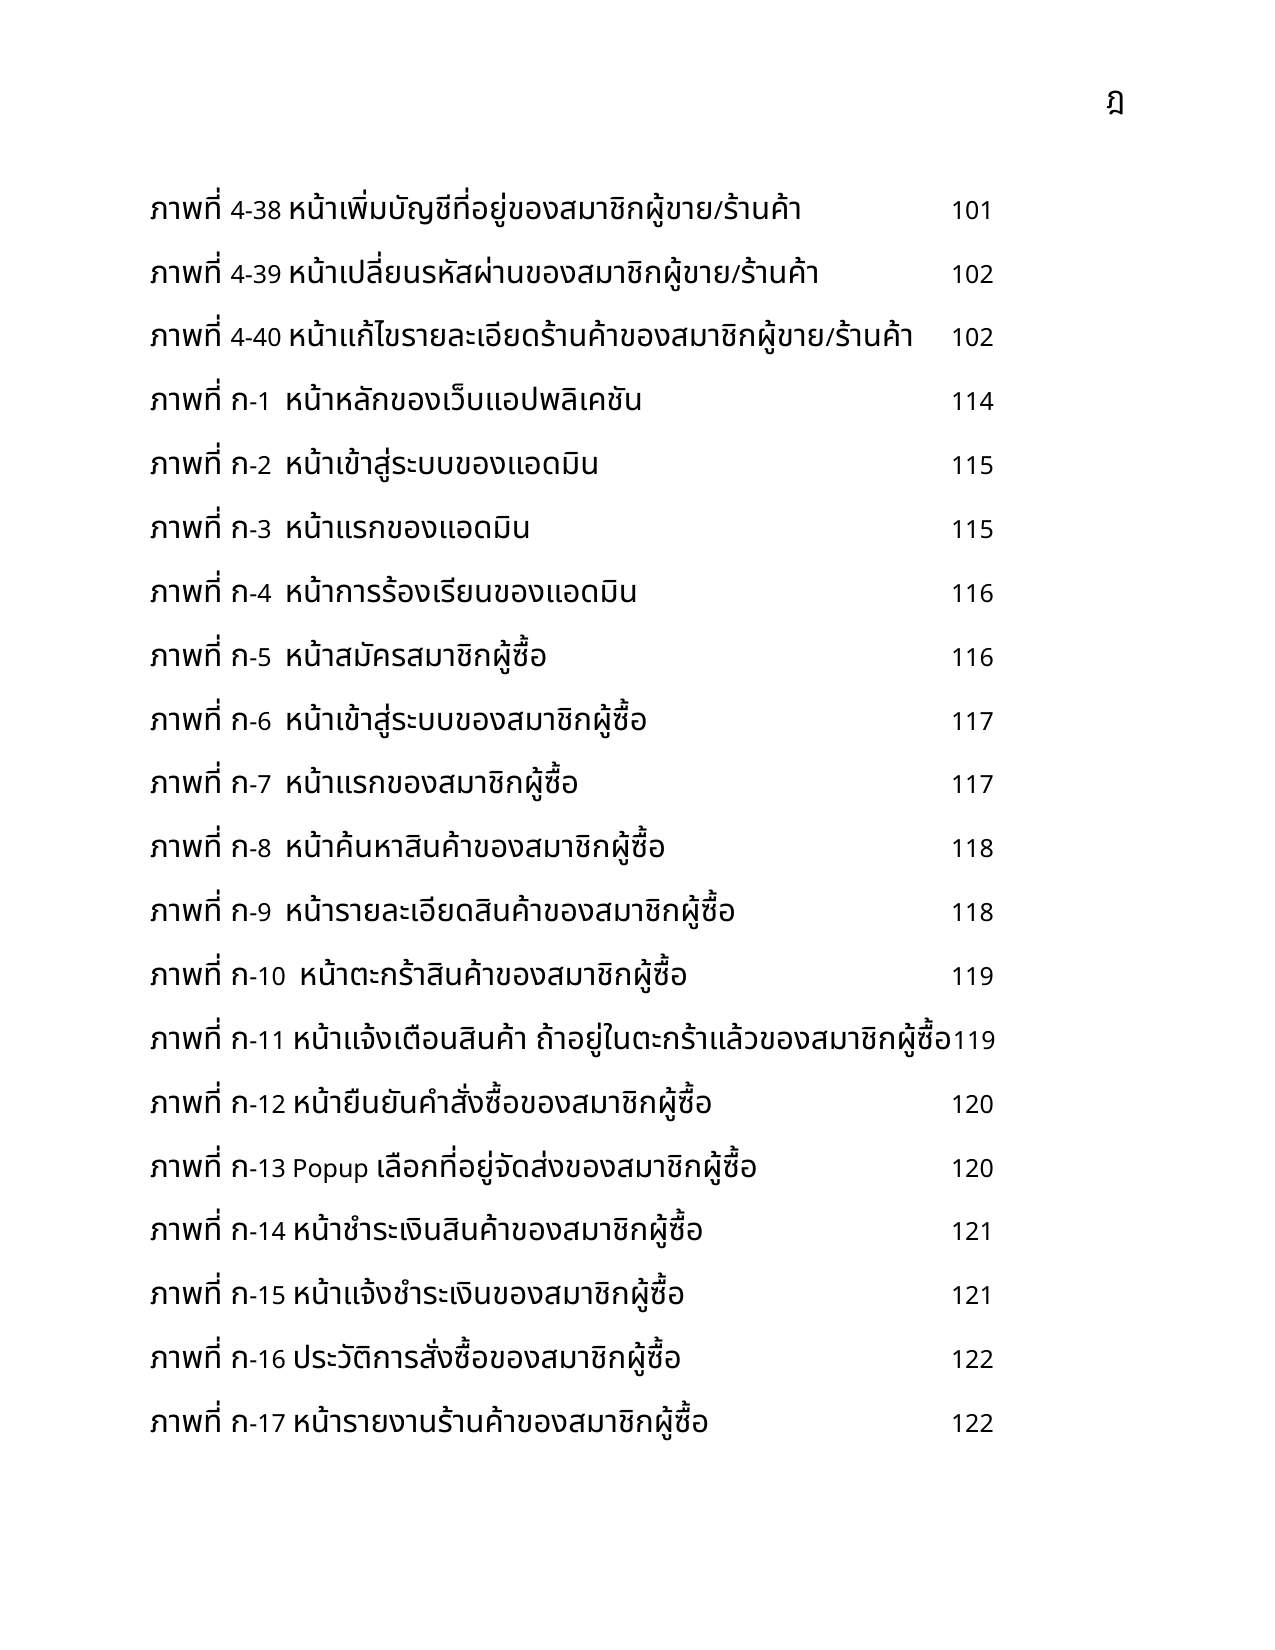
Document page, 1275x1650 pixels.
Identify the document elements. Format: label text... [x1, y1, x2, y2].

text ภาพที่ ก-6 หน้าเข้าสู่ระบบของสมาชิกผู้ซื้อ 117 [150, 697, 1125, 744]
text ภาพที่ ก-1 หน้าหลักของเว็บแอปพลิเคชัน 114 [150, 378, 1125, 425]
text ภาพที่ ก-2 หน้าเข้าสู่ระบบของแอดมิน 115 [150, 441, 1125, 489]
text ภาพที่ ก-14 หน้าชำระเงินสินค้าของสมาชิกผู้ซื้อ 121 [150, 1208, 1125, 1255]
text ภาพที่ ก-3 หน้าแรกของแอดมิน 115 [150, 505, 1125, 552]
text ภาพที่ ก-15 หน้าแจ้งชำระเงินของสมาชิกผู้ซื้อ 121 [150, 1272, 1125, 1319]
text ภาพที่ ก-4 หน้าการร้องเรียนของแอดมิน 116 [150, 569, 1125, 616]
text ภาพที่ ก-16 ประวัติการสั่งซื้อของสมาชิกผู้ซื้อ 122 [150, 1335, 1125, 1383]
text ภาพที่ ก-9 หน้ารายละเอียดสินค้าของสมาชิกผู้ซื้อ 118 [150, 888, 1125, 936]
text ภาพที่ ก-5 หน้าสมัครสมาชิกผู้ซื้อ 116 [150, 633, 1125, 680]
text ภาพที่ ก-10 หน้าตะกร้าสินค้าของสมาชิกผู้ซื้อ 119 [150, 952, 1125, 999]
text ภาพที่ ก-11 หน้าแจ้งเตือนสินค้า ถ้าอยู่ในตะกร้าแล้วของสมาชิกผู้ซื้อ 119 [150, 1016, 1125, 1063]
text ภาพที่ 4-39 หน้าเปลี่ยนรหัสผ่านของสมาชิกผู้ขาย/ร้านค้า 102 [150, 250, 1125, 297]
text ภาพที่ 4-40 หน้าแก้ไขรายละเอียดร้านค้าของสมาชิกผู้ขาย/ร้านค้า 102 [150, 314, 1125, 361]
text ภาพที่ ก-12 หน้ายืนยันคำสั่งซื้อของสมาชิกผู้ซื้อ 120 [150, 1080, 1125, 1127]
text ภาพที่ 4-38 หน้าเพิ่มบัญชีที่อยู่ของสมาชิกผู้ขาย/ร้านค้า 101 [150, 186, 1125, 233]
text ภาพที่ ก-7 หน้าแรกของสมาชิกผู้ซื้อ 117 [150, 761, 1125, 808]
text ภาพที่ ก-8 หน้าค้นหาสินค้าของสมาชิกผู้ซื้อ 118 [150, 824, 1125, 872]
text ภาพที่ ก-13 Popup เลือกที่อยู่จัดส่งของสมาชิกผู้ซื้อ 120 [150, 1144, 1125, 1191]
text ภาพที่ ก-17 หน้ารายงานร้านค้าของสมาชิกผู้ซื้อ 122 [150, 1399, 1125, 1446]
